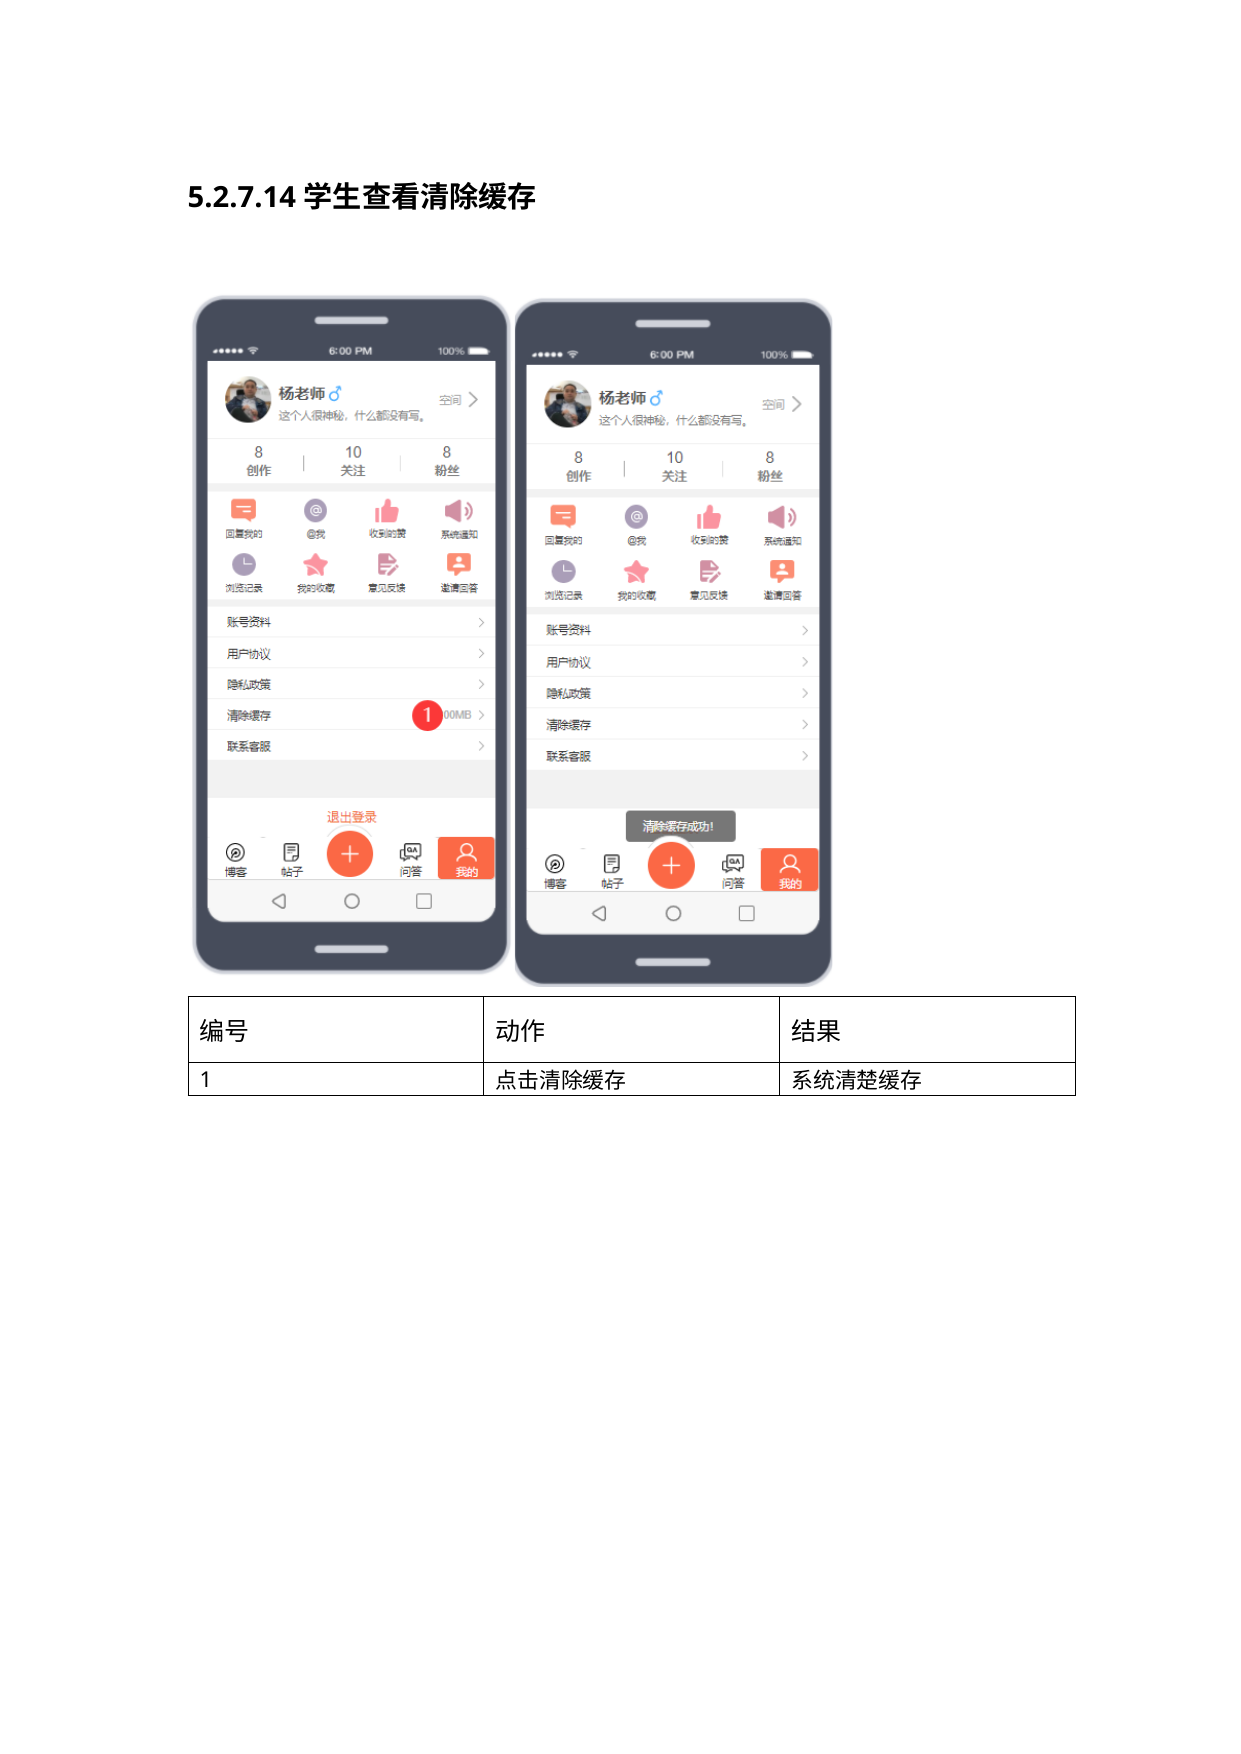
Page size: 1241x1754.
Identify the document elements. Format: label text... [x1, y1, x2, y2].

subtitle 5.2.7.14 学生查看清除缓存 [187, 162, 1053, 227]
table_header 动作 [484, 997, 779, 1062]
table_header 结果 [780, 997, 1075, 1062]
table_cell 系统清楚缓存 [780, 1063, 1075, 1095]
table_cell 1 [189, 1063, 483, 1095]
table_cell 点击清除缓存 [484, 1063, 779, 1095]
table_header 编号 [189, 997, 483, 1062]
picture [187, 290, 833, 987]
